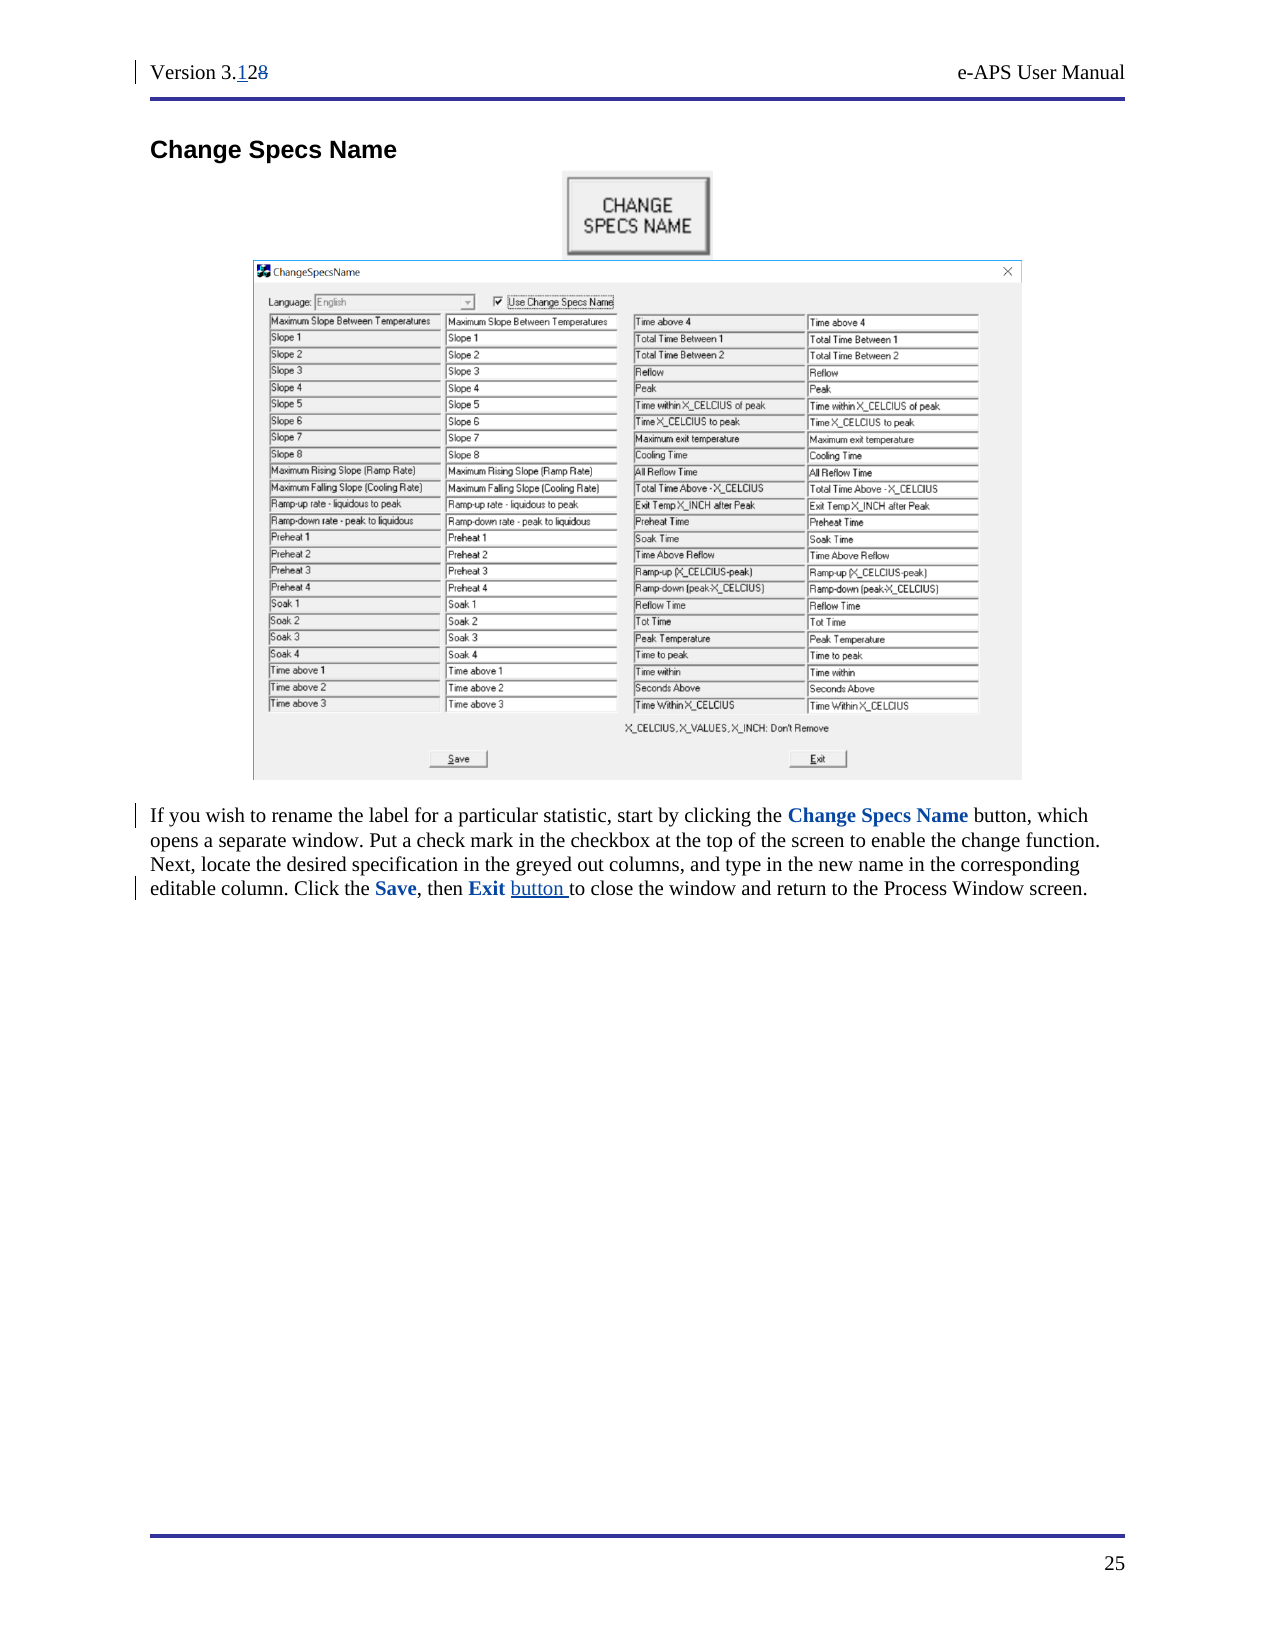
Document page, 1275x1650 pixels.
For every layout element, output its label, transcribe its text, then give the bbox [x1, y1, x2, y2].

subtitle Change Specs Name [150, 135, 1125, 164]
text If you wish to rename the label for a particular statistic, start by clicking the Change Specs Name button, which opens a separate window. Put a check mark in the checkbox at the top of the screen to enable the change function. Next, locate the desired specification in the greyed out columns, and type in the new name in the corresponding editable column. Click the Save, then Exit to close the window and return to the Process Window screen. [150, 803, 1125, 900]
picture [253, 170, 1022, 780]
